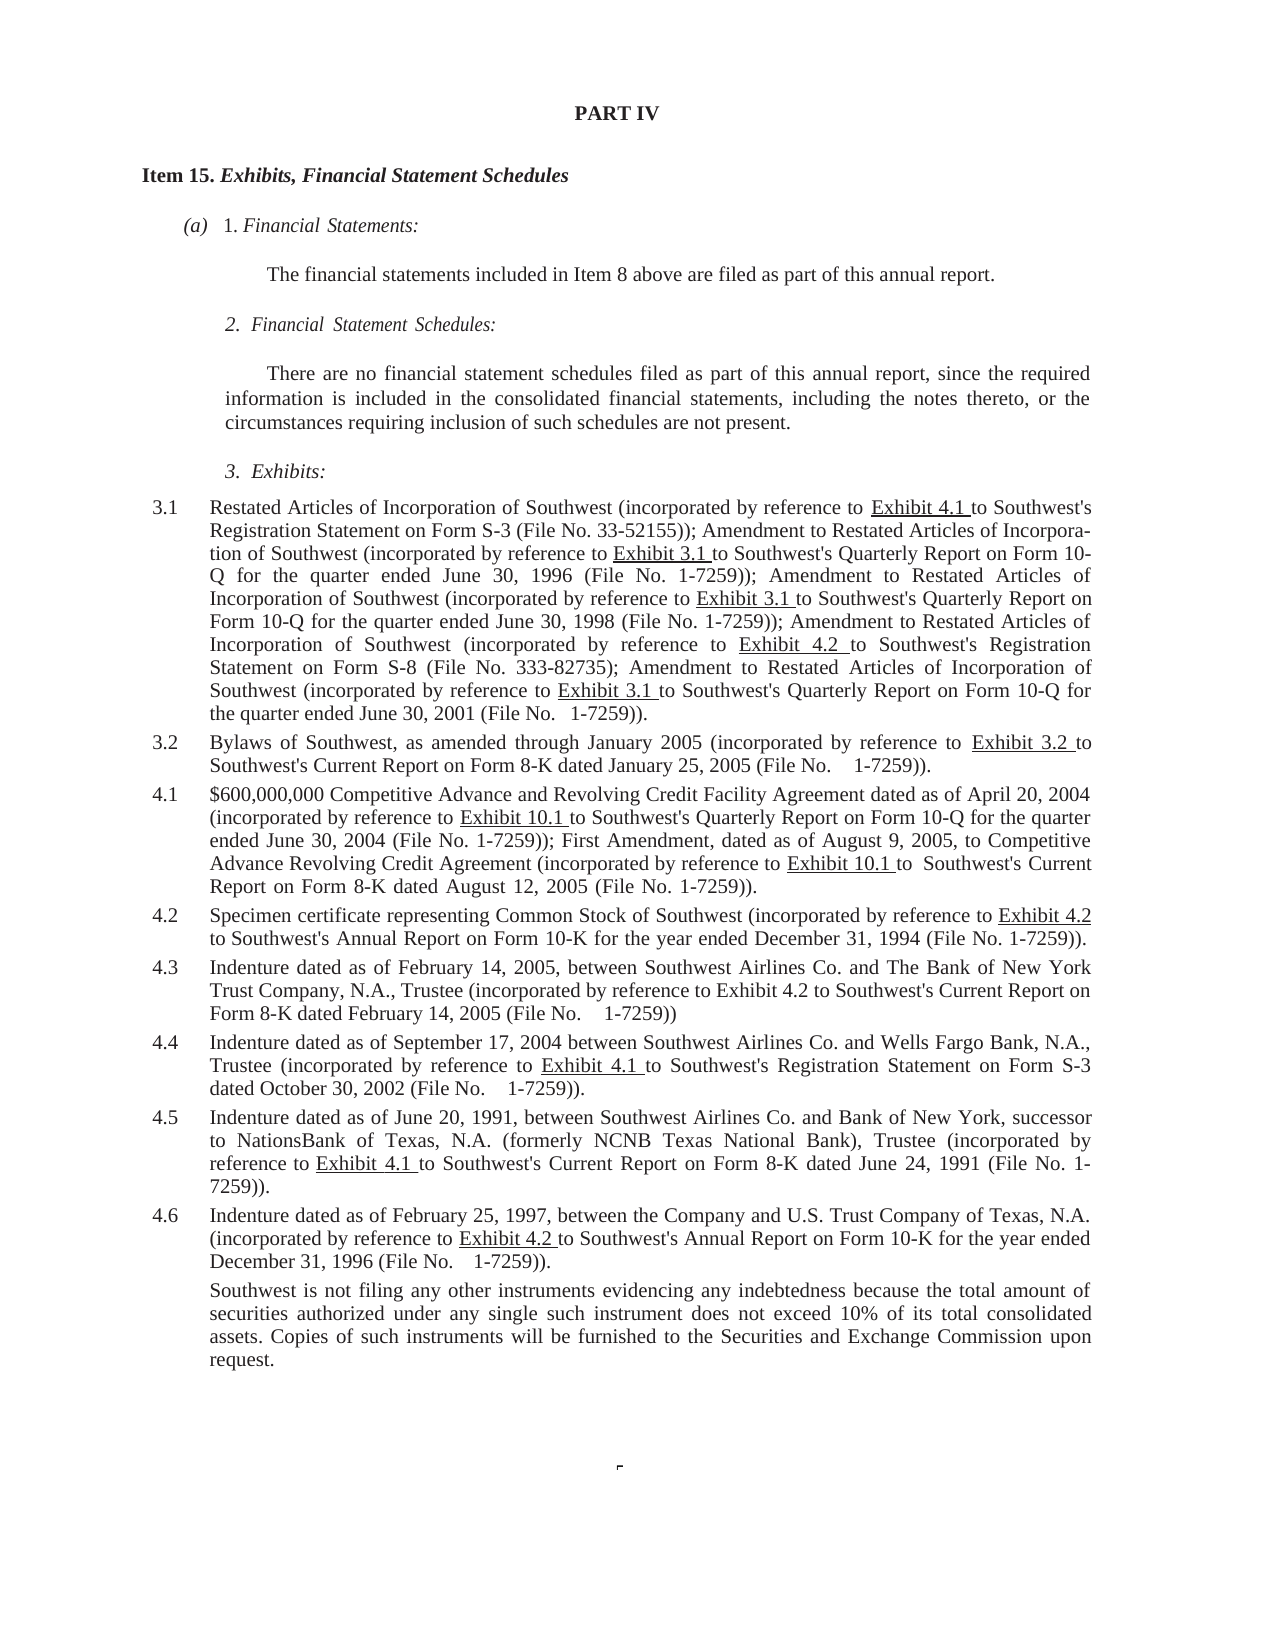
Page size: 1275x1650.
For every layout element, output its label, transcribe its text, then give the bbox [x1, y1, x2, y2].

list Indenture dated as of June 20, 1991, between Southwest Airlines Co. and Bank of New York, successor to NationsBank of Texas, N.A. (formerly NCNB Texas National Bank), Trustee (incorporated by reference to Exhibit 4.1 to Southwest's Current Report on Form 8-K dated June 24, 1991 (File No. 1-7259)). [152, 1106, 1092, 1198]
list Financial Statement Schedules: [225, 312, 1104, 336]
list Indenture dated as of February 25, 1997, between the Company and U.S. Trust Company of Texas, N.A. (incorporated by reference to Exhibit 4.2 to Southwest's Annual Report on Form 10-K for the year ended December 31, 1996 (File No. 1-7259)). [152, 1204, 1092, 1273]
text The financial statements included in Item 8 above are filed as part of this annual report. [267, 262, 1104, 286]
list Indenture dated as of February 14, 2005, between Southwest Airlines Co. and The Bank of New York Trust Company, N.A., Trustee (incorporated by reference to Exhibit 4.2 to Southwest's Current Report on Form 8-K dated February 14, 2005 (File No. 1-7259)) [152, 956, 1092, 1025]
subtitle Item 15. Exhibits, Financial Statement Schedules [142, 163, 1104, 187]
list Specimen certificate representing Common Stock of Southwest (incorporated by reference to Exhibit 4.2 to Southwest's Annual Report on Form 10-K for the year ended December 31, 1994 (File No. 1-7259)). [152, 904, 1092, 950]
list Bylaws of Southwest, as amended through January 2005 (incorporated by reference to Exhibit 3.2 to Southwest's Current Report on Form 8-K dated January 25, 2005 (File No. 1-7259)). [152, 731, 1092, 777]
list 1. Financial Statements: [183, 213, 1104, 237]
list Exhibits: [225, 459, 1104, 483]
list Indenture dated as of September 17, 2004 between Southwest Airlines Co. and Wells Fargo Bank, N.A., Trustee (incorporated by reference to Exhibit 4.1 to Southwest's Registration Statement on Form S-3 dated October 30, 2002 (File No. 1-7259)). [152, 1031, 1092, 1100]
text Southwest is not filing any other instruments evidencing any indebtedness because the total amount of securities authorized under any single such instrument does not exceed 10% of its total consolidated assets. Copies of such instruments will be furnished to the Securities and Exchange Commission upon request. [209, 1279, 1092, 1371]
text There are no financial statement schedules filed as part of this annual report, since the required information is included in the consolidated financial statements, including the notes thereto, or the circumstances requiring inclusion of such schedules are not present. [225, 361, 1092, 434]
list $600,000,000 Competitive Advance and Revolving Credit Facility Agreement dated as of April 20, 2004 (incorporated by reference to Exhibit 10.1 to Southwest's Quarterly Report on Form 10-Q for the quarter ended June 30, 2004 (File No. 1-7259)); First Amendment, dated as of August 9, 2005, to Competitive Advance Revolving Credit Agreement (incorporated by reference to Exhibit 10.1 to Southwest's Current Report on Form 8-K dated August 12, 2005 (File No. 1-7259)). [152, 783, 1092, 898]
list Restated Articles of Incorporation of Southwest (incorporated by reference to Exhibit 4.1 to Southwest's Registration Statement on Form S-3 (File No. 33-52155)); Amendment to Restated Articles of Incorpora- tion of Southwest (incorporated by reference to Exhibit 3.1 to Southwest's Quarterly Report on Form 10-Q for the quarter ended June 30, 1996 (File No. 1-7259)); Amendment to Restated Articles of Incorporation of Southwest (incorporated by reference to Exhibit 3.1 to Southwest's Quarterly Report on Form 10-Q for the quarter ended June 30, 1998 (File No. 1-7259)); Amendment to Restated Articles of Incorporation of Southwest (incorporated by reference to Exhibit 4.2 to Southwest's Registration Statement on Form S-8 (File No. 333-82735); Amendment to Restated Articles of Incorporation of Southwest (incorporated by reference to Exhibit 3.1 to Southwest's Quarterly Report on Form 10-Q for the quarter ended June 30, 2001 (File No. 1-7259)). [152, 496, 1092, 725]
subtitle PART IV [193, 101, 1040, 125]
